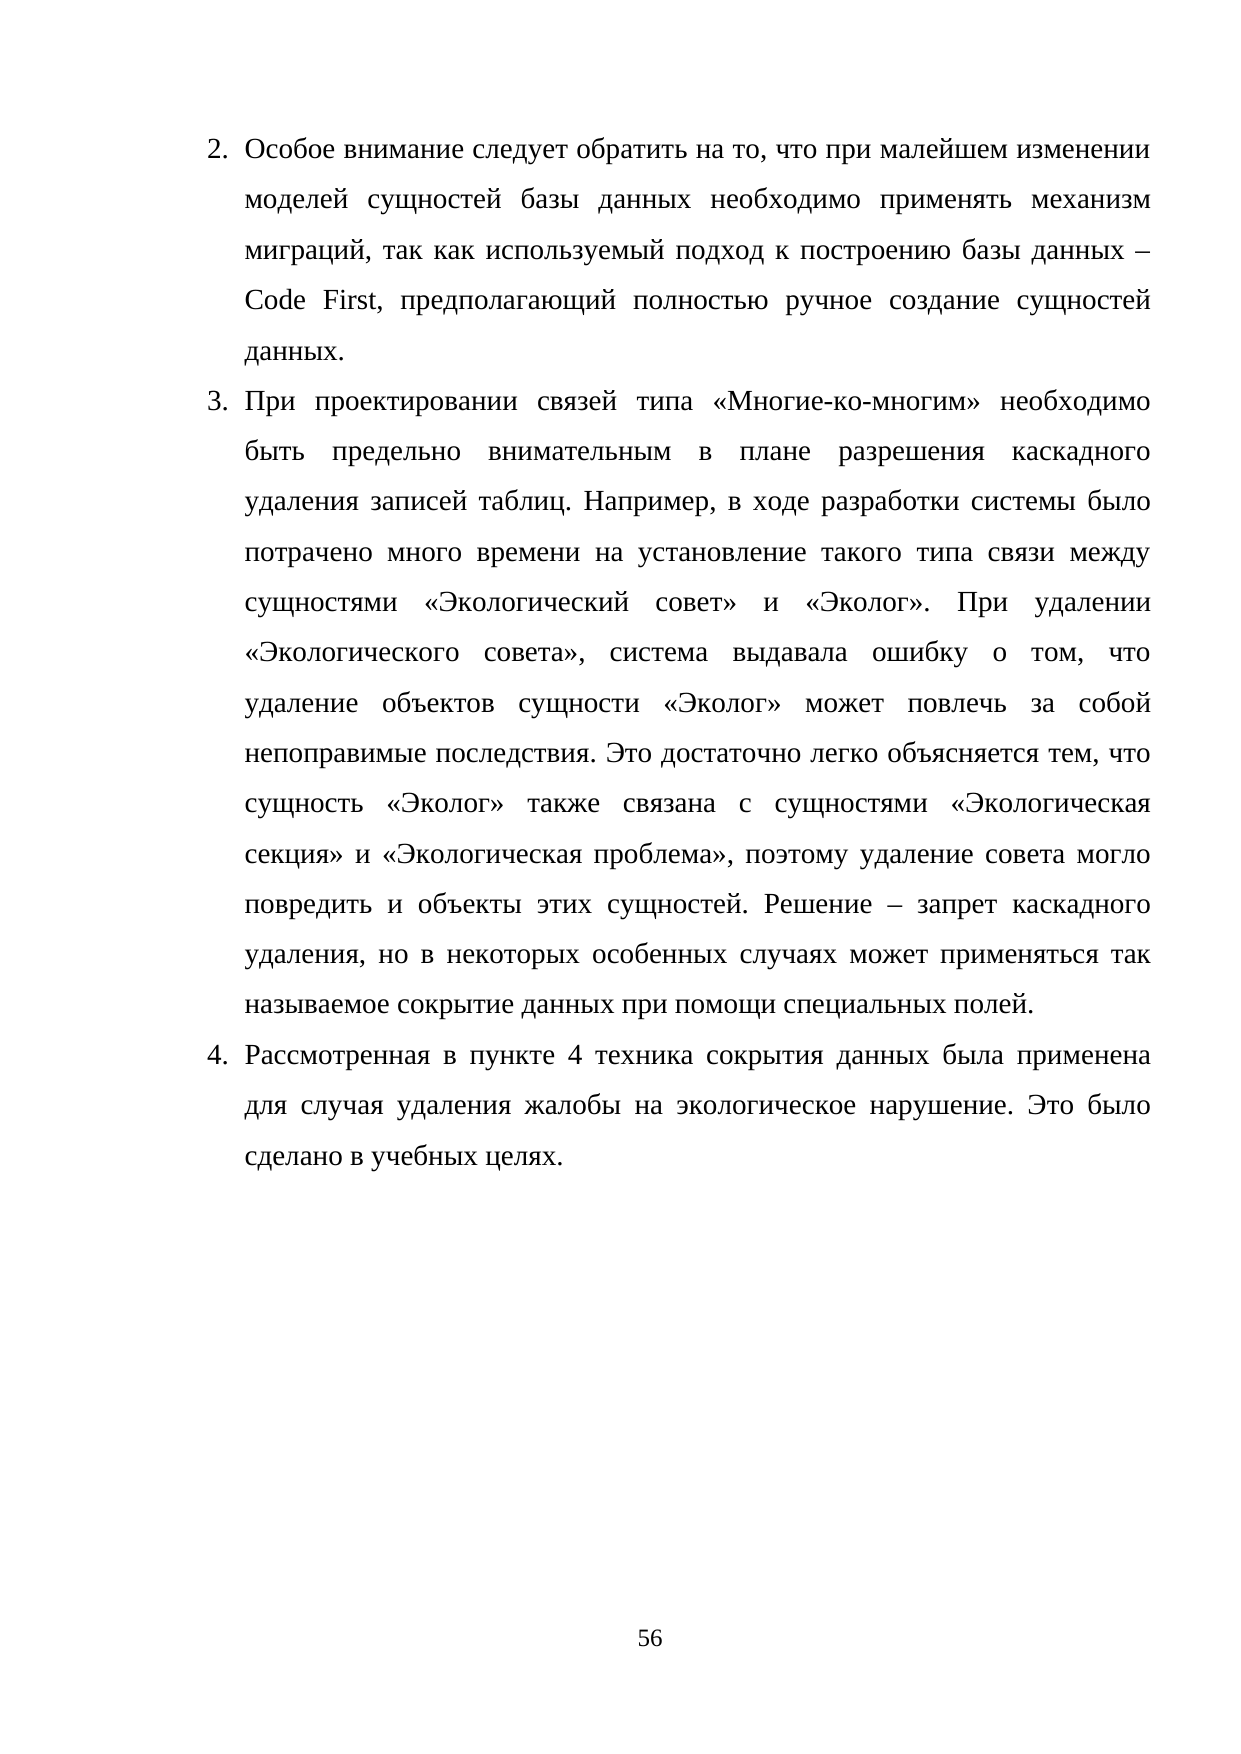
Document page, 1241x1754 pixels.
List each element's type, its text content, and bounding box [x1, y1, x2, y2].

list Особое внимание следует обратить на то, что при малейшем изменении моделей сущностей базы данных необходимо применять механизм миграций, так как используемый подход к построению базы данных – Code First, предполагающий полностью ручное создание сущностей данных. [207, 131, 1152, 366]
list Рассмотренная в пункте 4 техника сокрытия данных была применена для случая удаления жалобы на экологическое нарушение. Это было сделано в учебных целях. [207, 1037, 1152, 1171]
list При проектировании связей типа «Многие-ко-многим» необходимо быть предельно внимательным в плане разрешения каскадного удаления записей таблиц. Например, в ходе разработки системы было потрачено много времени на установление такого типа связи между сущностями «Экологический совет» и «Эколог». При удалении «Экологического совета», система выдавала ошибку о том, что удаление объектов сущности «Эколог» может повлечь за собой непоправимые последствия. Это достаточно легко объясняется тем, что сущность «Эколог» также связана с сущностями «Экологическая секция» и «Экологическая проблема», поэтому удаление совета могло повредить и объекты этих сущностей. Решение – запрет каскадного удаления, но в некоторых особенных случаях может применяться так называемое сокрытие данных при помощи специальных полей. [207, 383, 1152, 1020]
